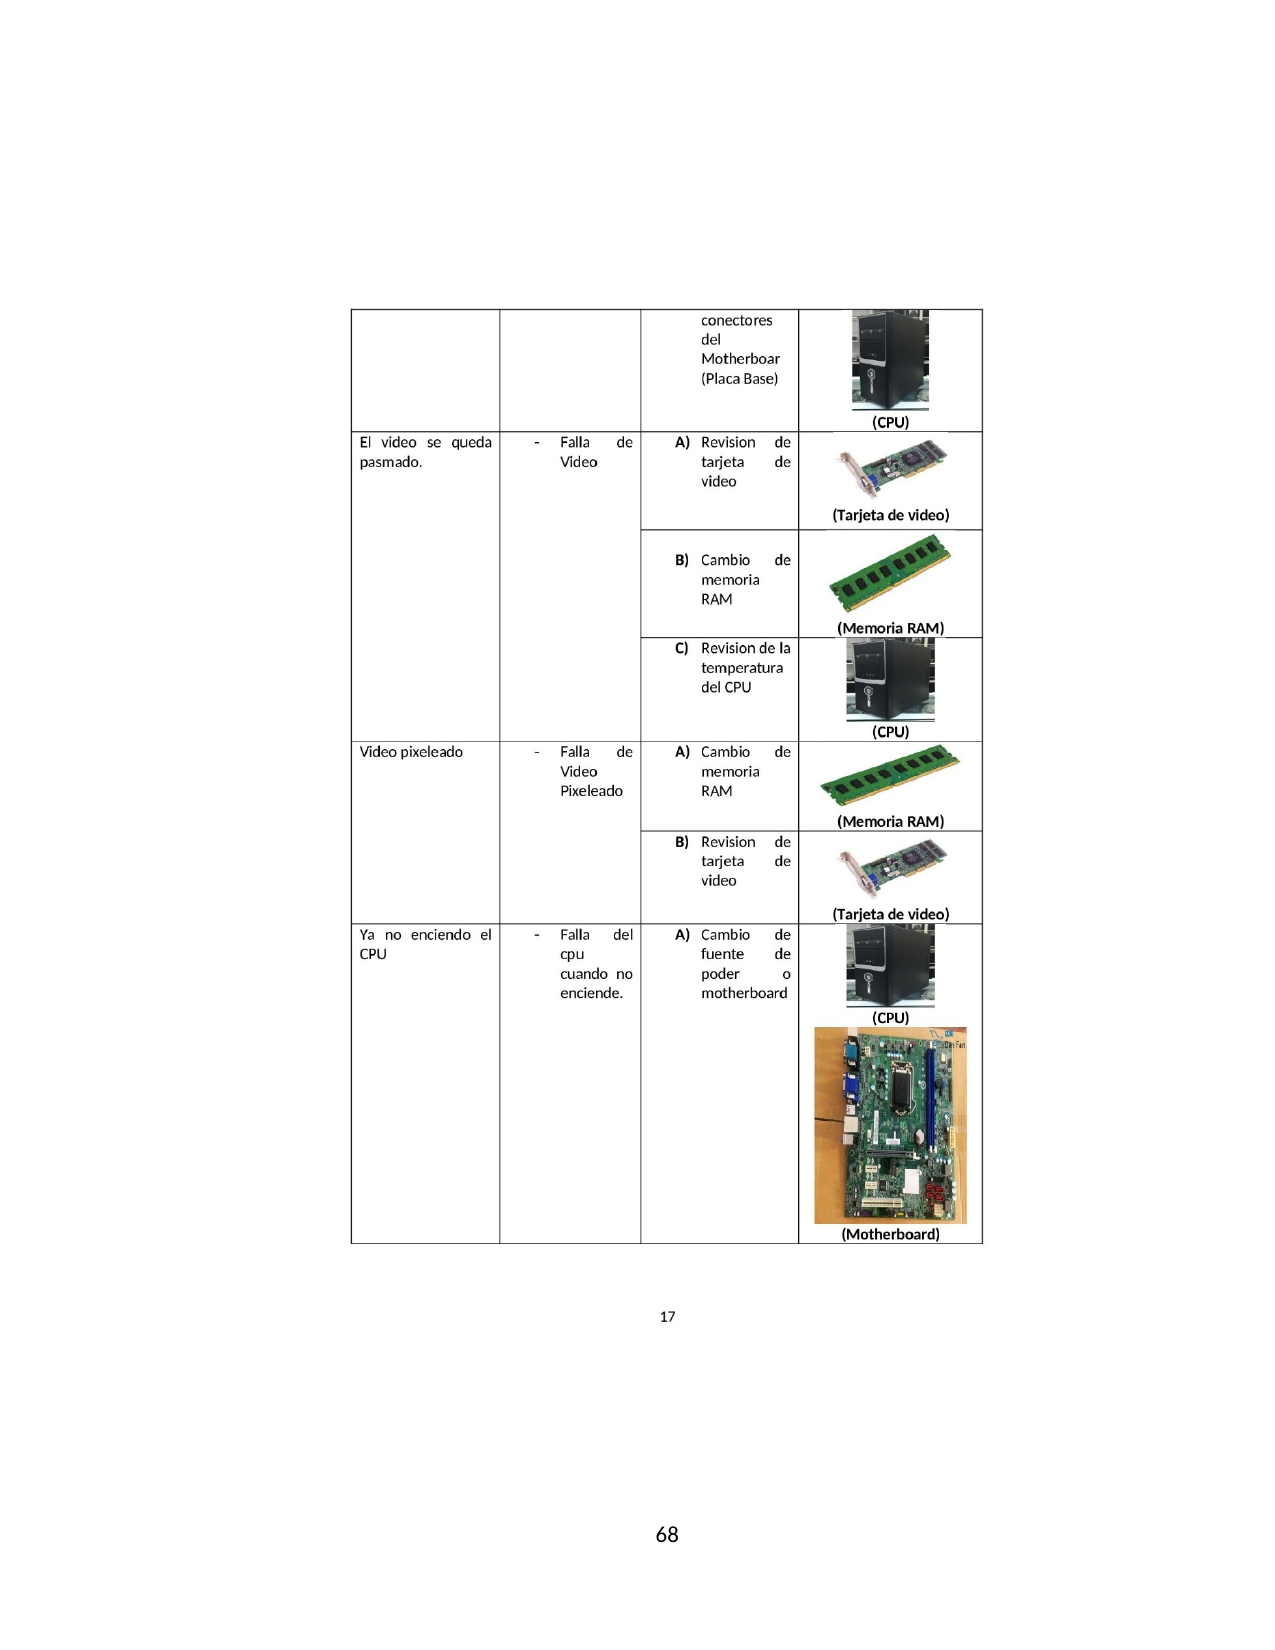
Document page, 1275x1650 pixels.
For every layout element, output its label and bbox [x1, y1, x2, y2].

picture [236, 177, 1098, 1396]
